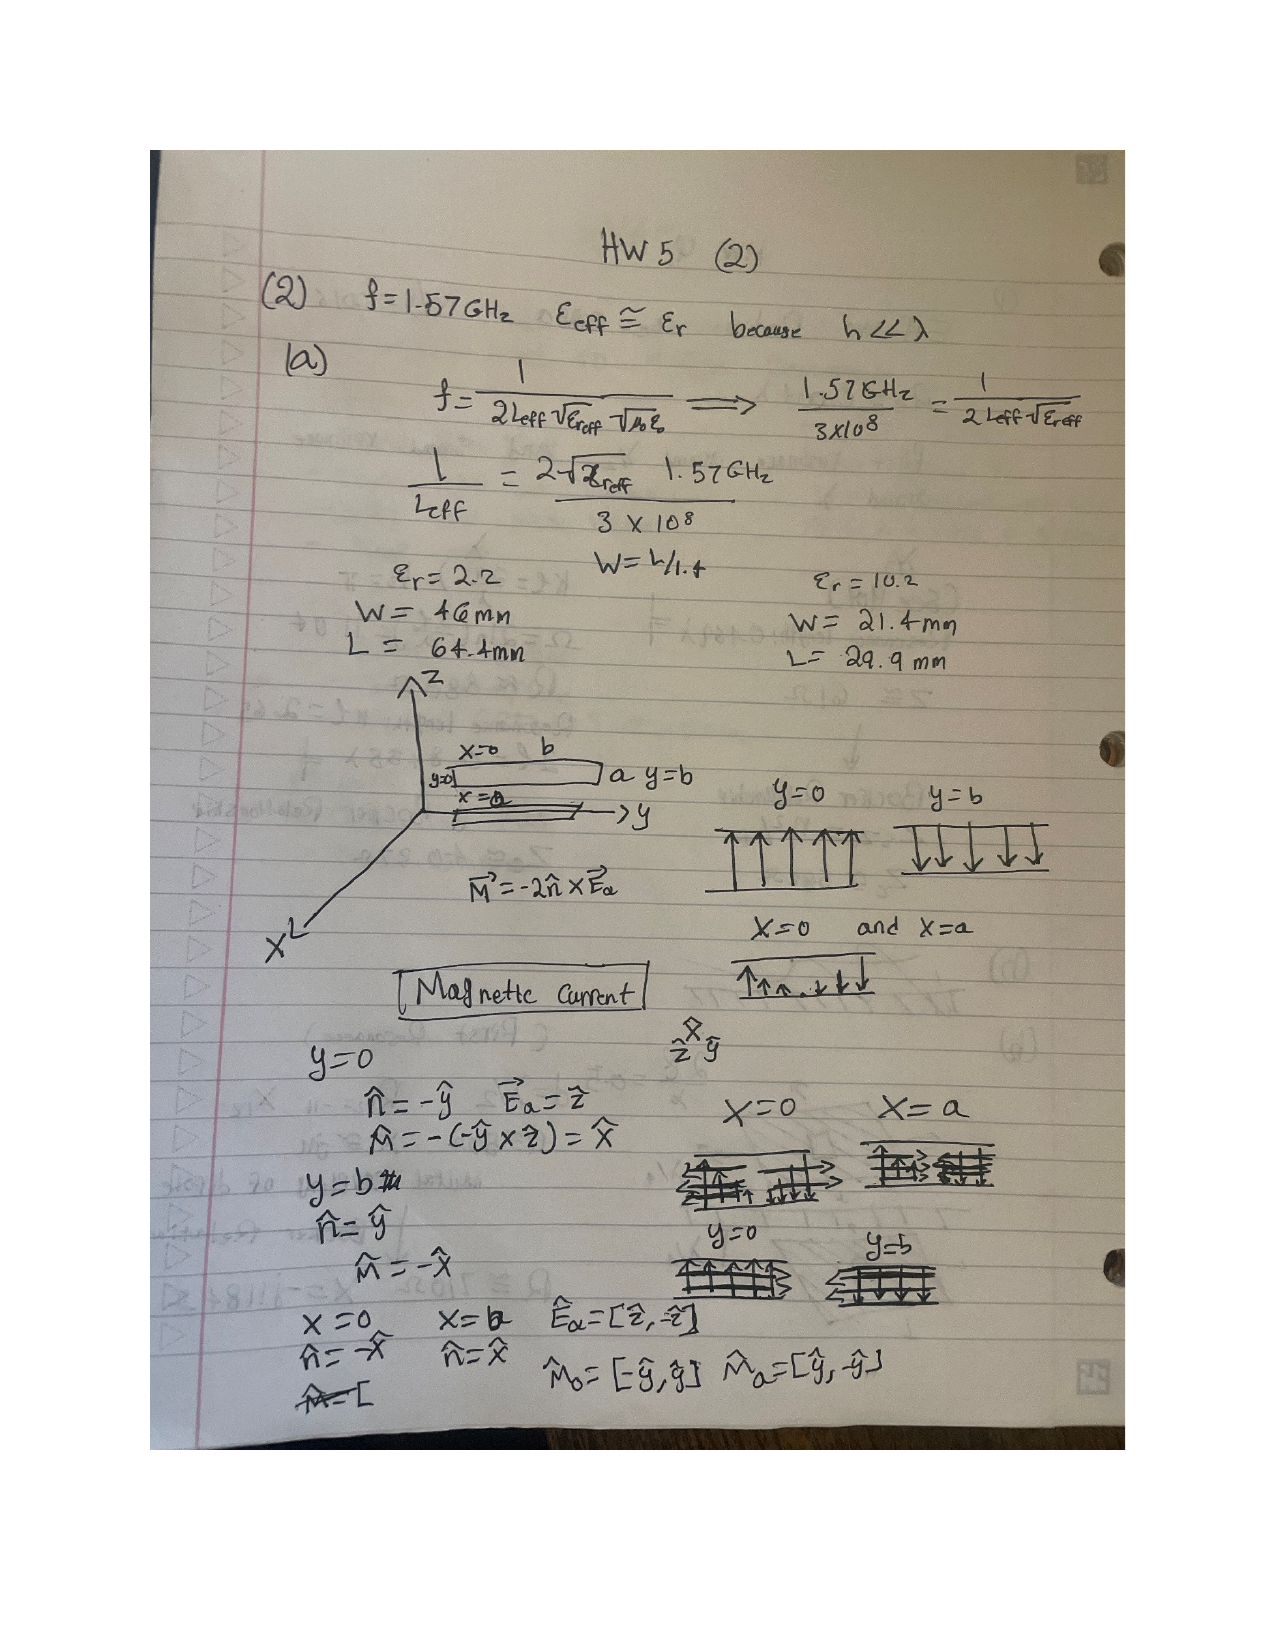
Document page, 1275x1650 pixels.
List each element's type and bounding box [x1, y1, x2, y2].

picture [150, 150, 1125, 1450]
